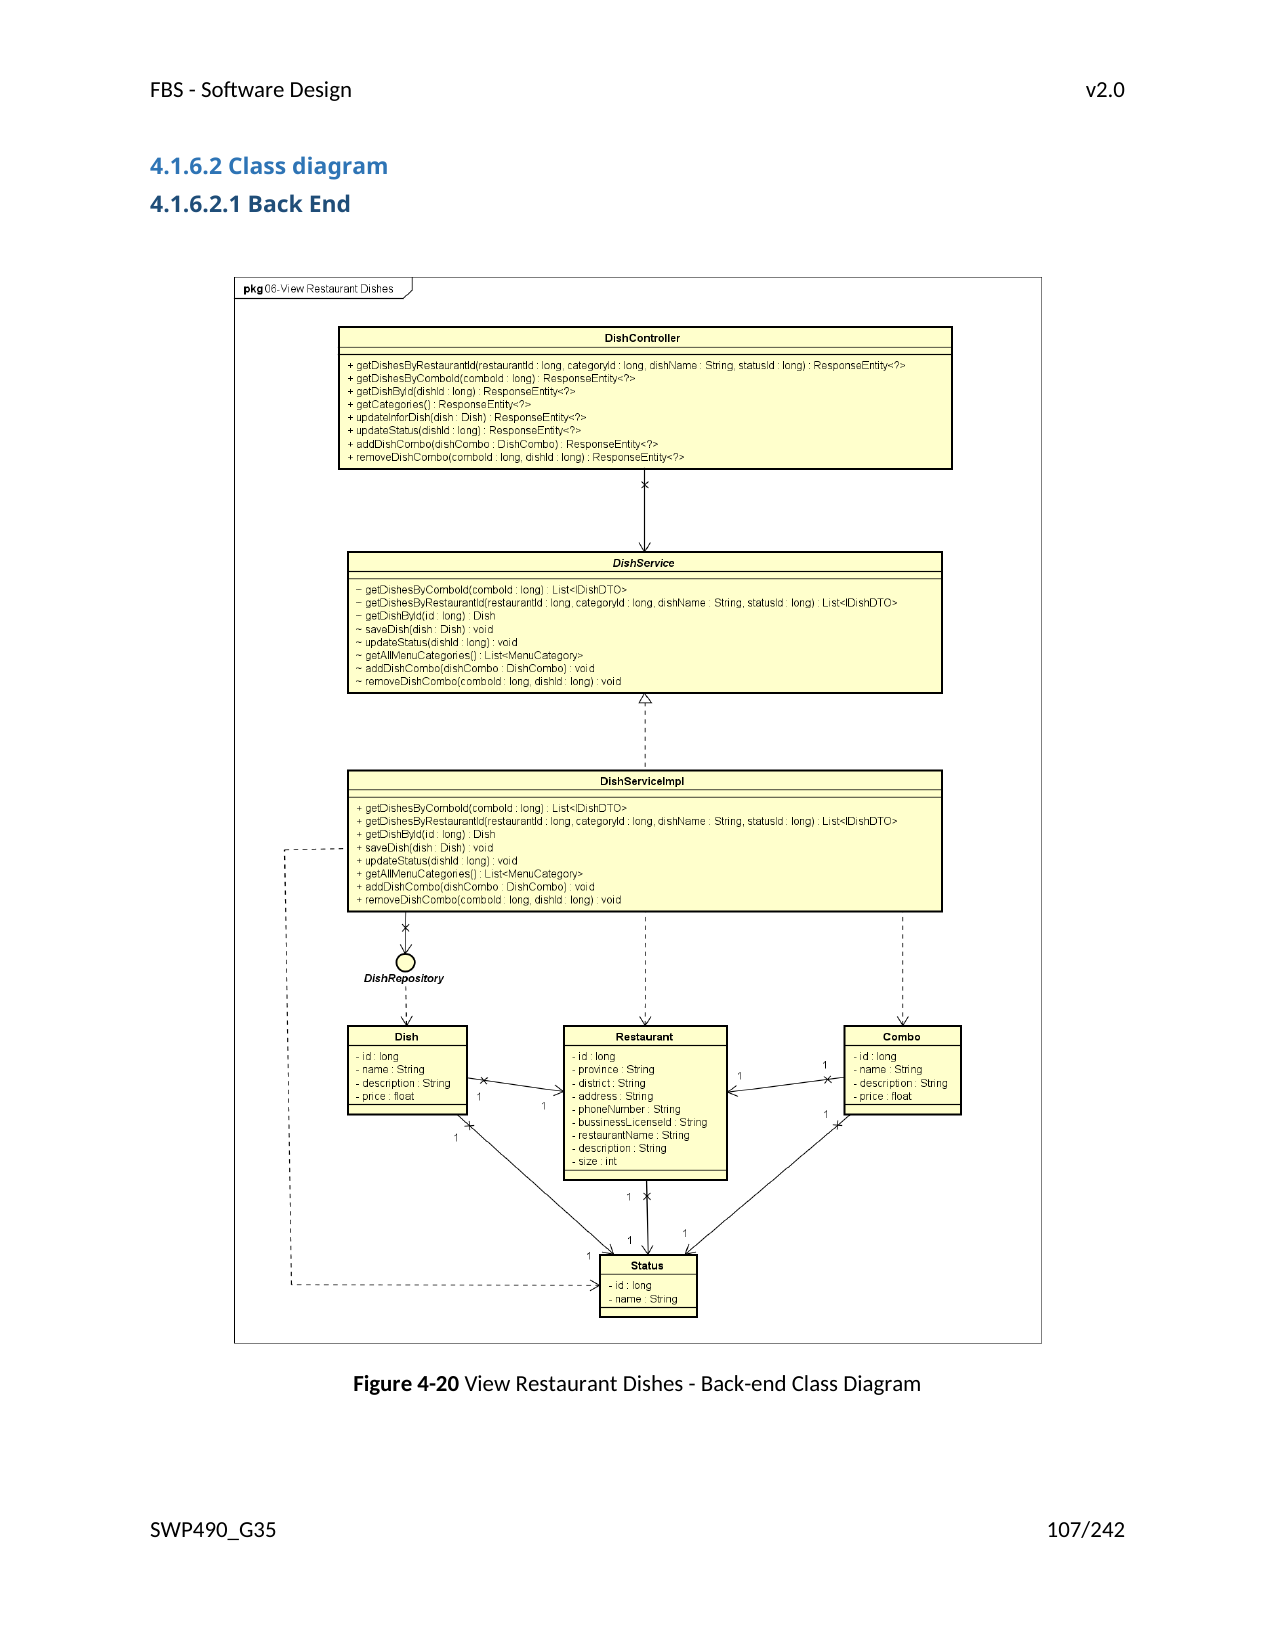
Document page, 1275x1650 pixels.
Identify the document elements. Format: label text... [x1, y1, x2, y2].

picture [225, 268, 1050, 1351]
subtitle 4.1.6.2 Class diagram [150, 150, 1125, 181]
subtitle 4.1.6.2.1 Back End [150, 188, 1125, 219]
text Figure 4-20 View Restaurant Dishes - Back-end Class Diagram [150, 1369, 1125, 1397]
